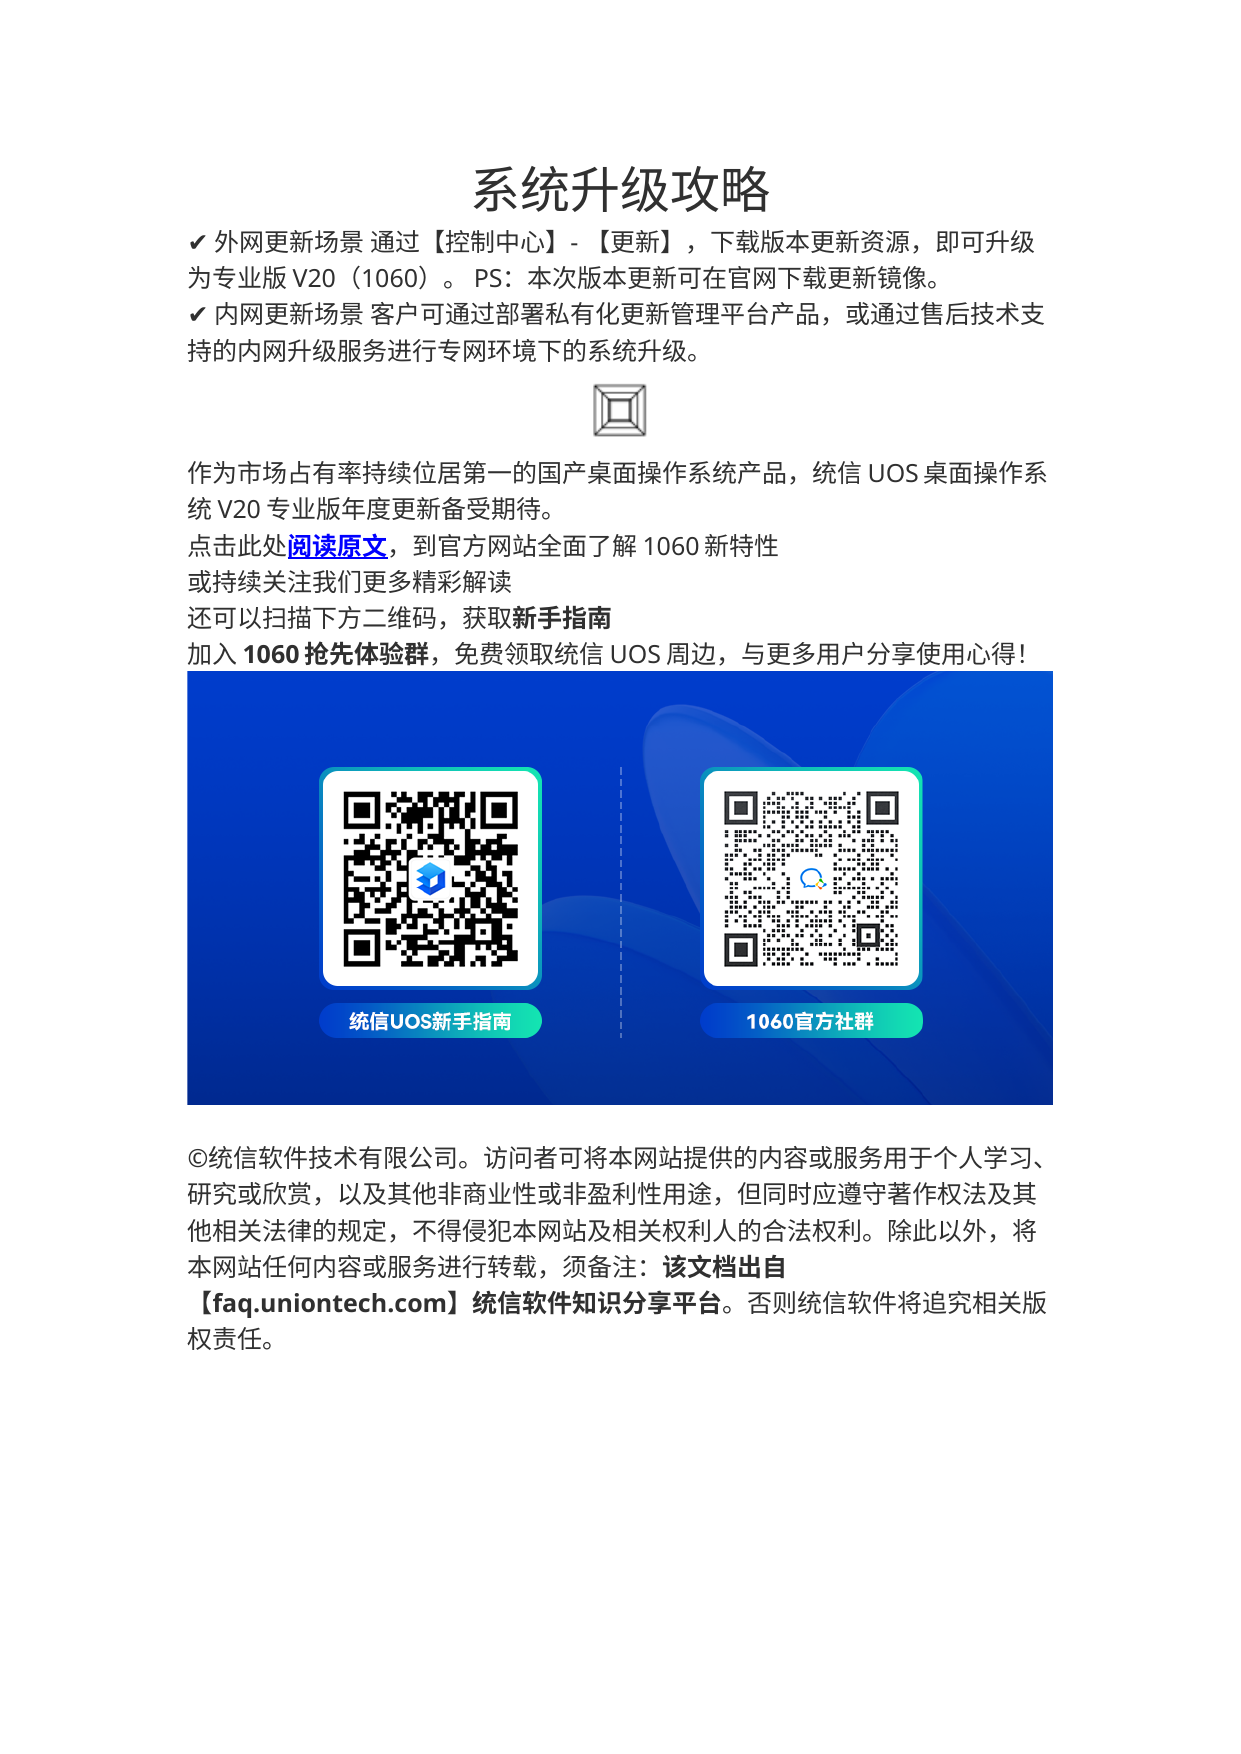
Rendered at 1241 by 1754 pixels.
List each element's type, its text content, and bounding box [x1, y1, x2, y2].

text ©统信软件技术有限公司。访问者可将本网站提供的内容或服务用于个人学习、研究或欣赏，以及其他非商业性或非盈利性用途，但同时应遵守著作权法及其他相关法律的规定，不得侵犯本网站及相关权利人的合法权利。除此以外，将本网站任何内容或服务进行转载，须备注：该文档出自【faq.uniontech.com】统信软件知识分享平台。否则统信软件将追究相关版权责任。 [187, 1138, 1053, 1356]
text 还可以扫描下方二维码，获取新手指南 [187, 599, 1053, 635]
text 或持续关注我们更多精彩解读 [187, 562, 1053, 599]
text 加入1060抢先体验群，免费领取统信UOS周边，与更多用户分享使用心得！ [187, 635, 1053, 671]
text ✔ 外网更新场景 通过【控制中心】- 【更新】，下载版本更新资源，即可升级为专业版V20（1060）。 PS：本次版本更新可在官网下载更新镜像。 [187, 222, 1053, 295]
picture [577, 367, 664, 454]
text 点击此处阅读原文，到官方网站全面了解1060新特性 [187, 526, 1053, 562]
text 系统升级攻略 [187, 150, 1053, 222]
text 作为市场占有率持续位居第一的国产桌面操作系统产品，统信UOS桌面操作系统V20专业版年度更新备受期待。 [187, 454, 1053, 526]
picture [187, 671, 1053, 1105]
text ✔ 内网更新场景 客户可通过部署私有化更新管理平台产品，或通过售后技术支持的内网升级服务进行专网环境下的系统升级。 [187, 295, 1053, 367]
